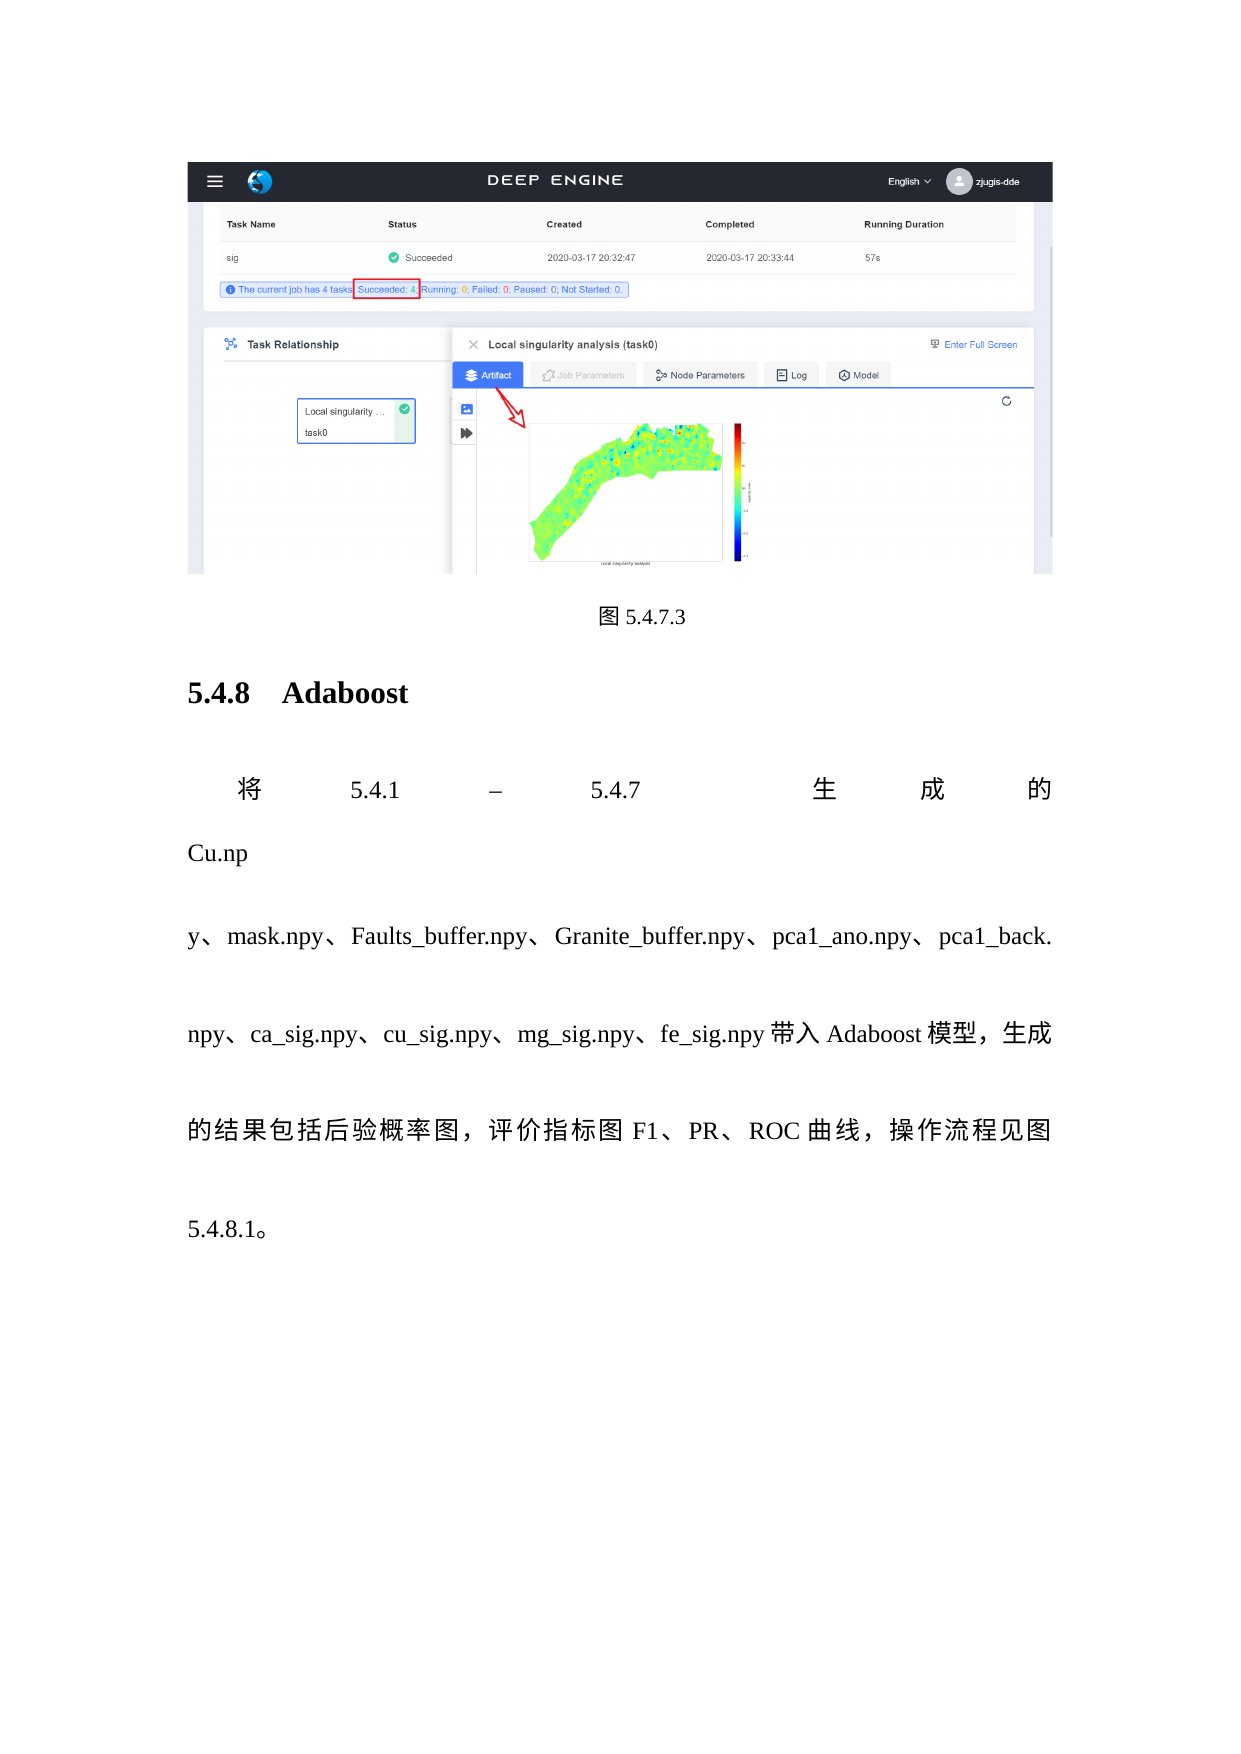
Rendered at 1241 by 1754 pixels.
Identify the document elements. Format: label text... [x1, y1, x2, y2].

picture [187, 162, 1053, 574]
subtitle Adaboost [187, 660, 1053, 725]
text 图 5.4.7.3 [187, 599, 1053, 631]
text 将5.4.1 – 5.4.7 生成的 Cu.npy、mask.npy、Faults_buffer.npy、Granite_buffer.npy、pca1_ano.npy、pca1_back.npy、ca_sig.npy、cu_sig.npy、mg_sig.npy、fe_sig.npy带入 Adaboost模型，生成的结果包括后验概率图，评价指标图F1、PR、ROC曲线，操作流程见图5.4.8.1。 [187, 755, 1053, 1259]
